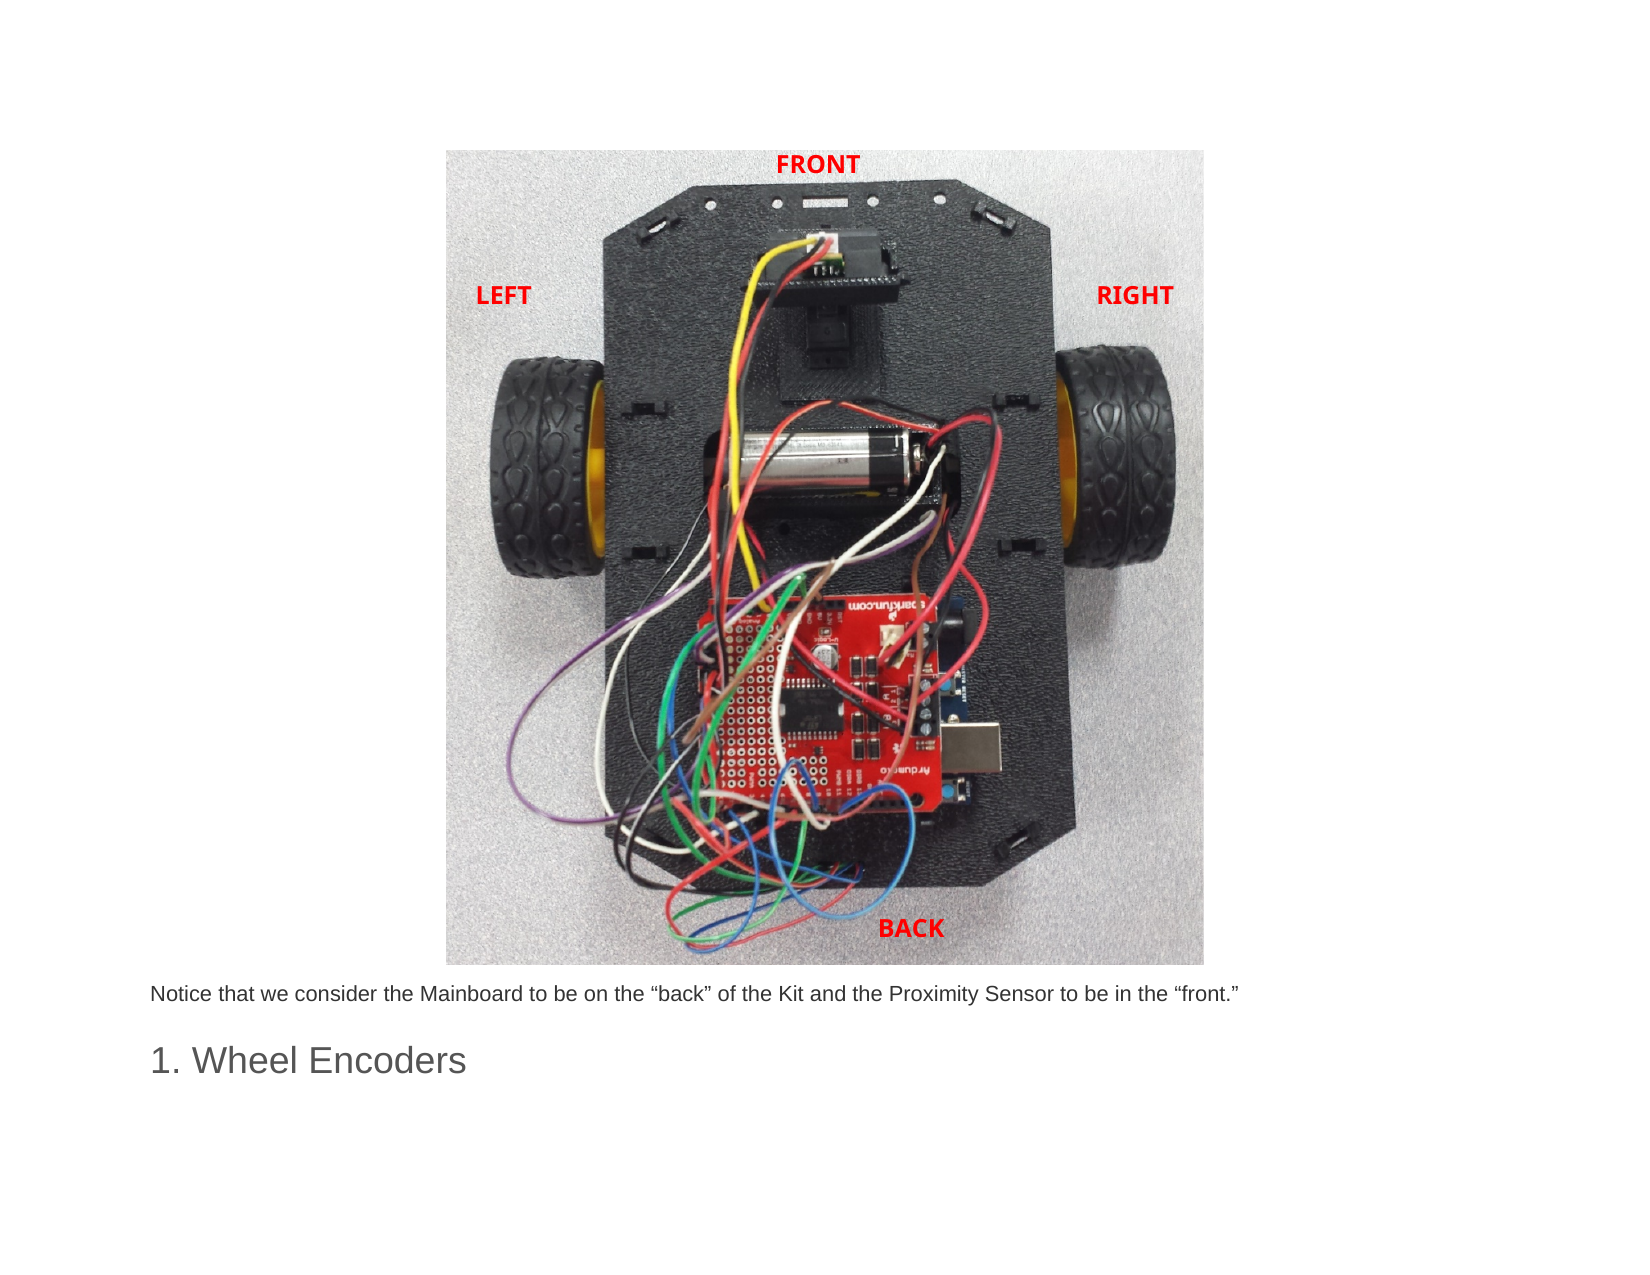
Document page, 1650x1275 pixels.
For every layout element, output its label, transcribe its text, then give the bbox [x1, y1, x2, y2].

text 1. Wheel Encoders [150, 1038, 1500, 1081]
picture [446, 150, 1204, 965]
text Notice that we consider the Mainboard to be on the “back” of the Kit and the Proximity Sensor to be in the “front.” [150, 981, 1500, 1007]
